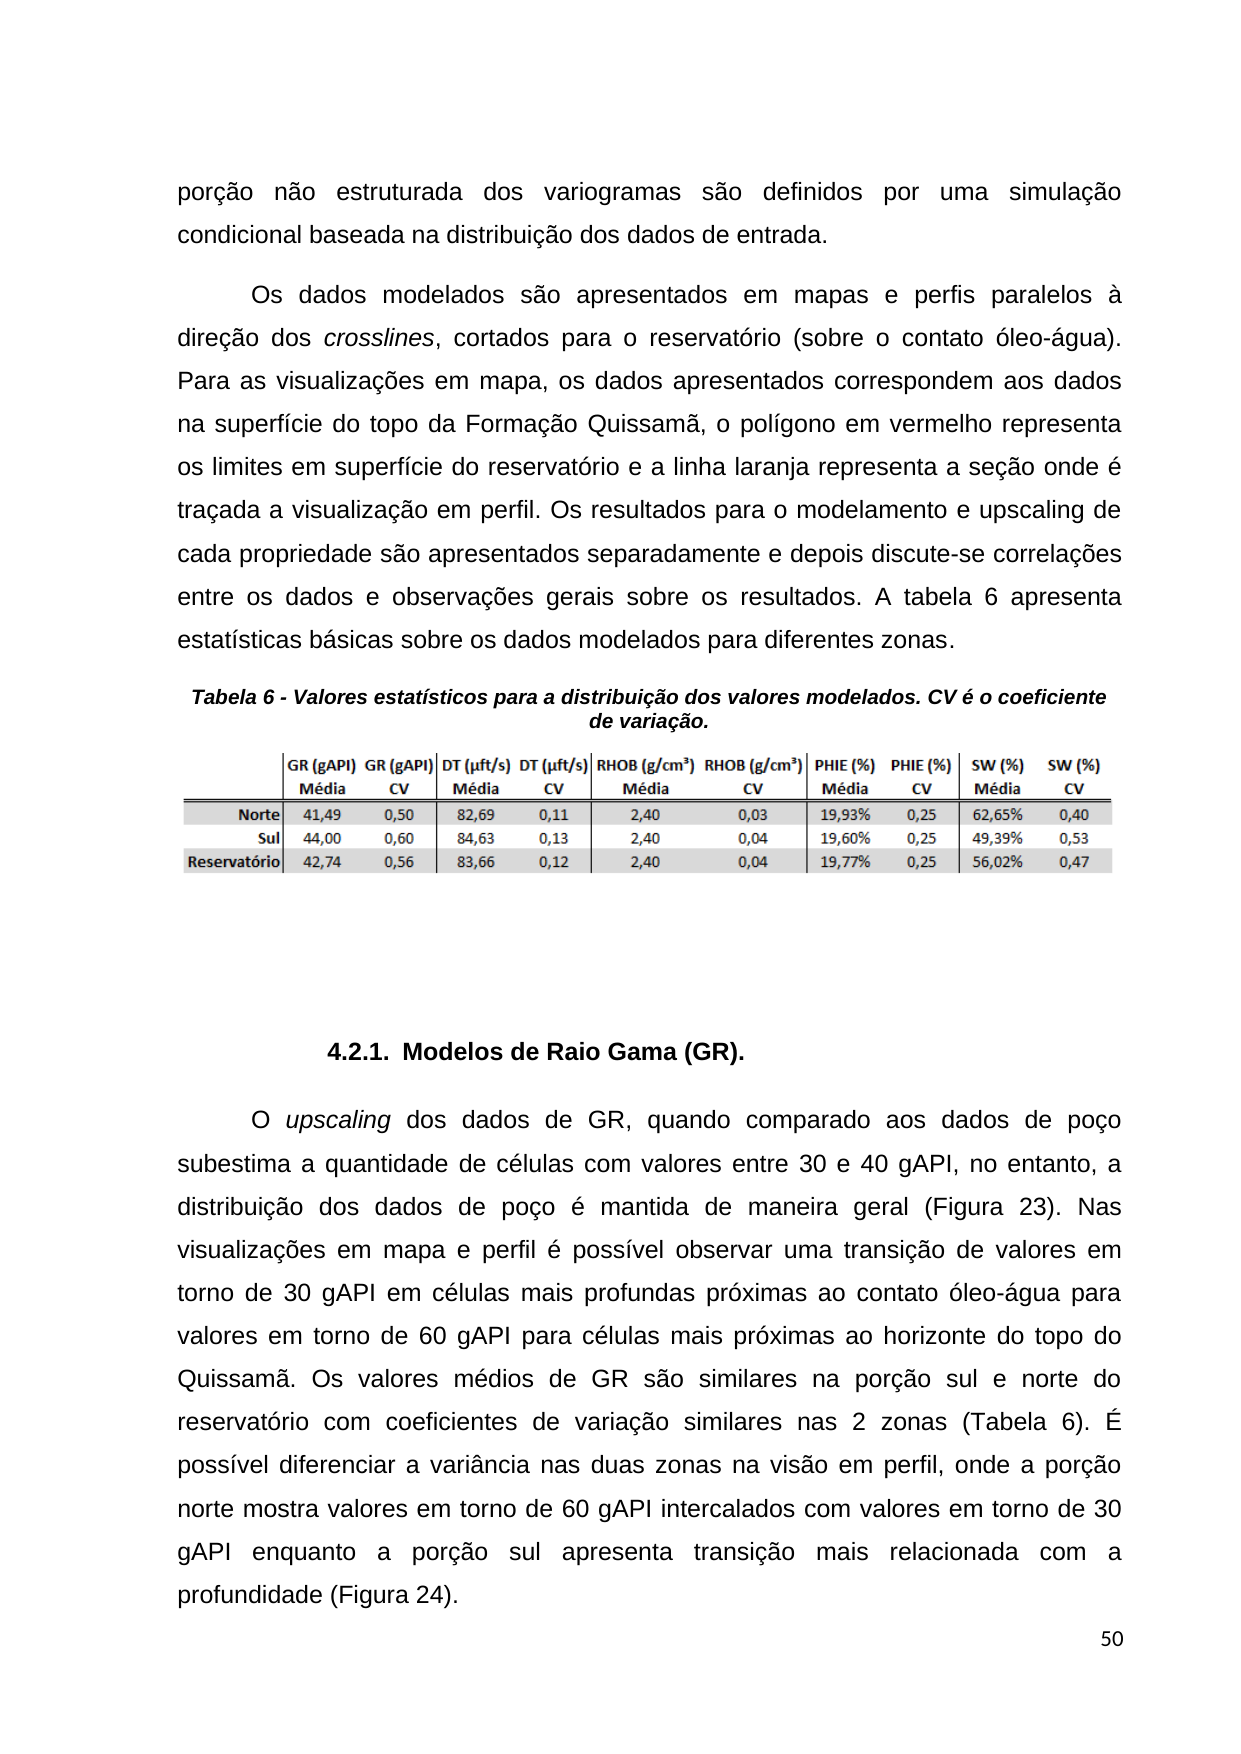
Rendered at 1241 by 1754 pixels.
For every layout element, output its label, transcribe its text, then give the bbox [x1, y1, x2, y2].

text Os dados modelados são apresentados em mapas e perfis paralelos à direção dos crosslines, cortados para o reservatório (sobre o contato óleo-água). Para as visualizações em mapa, os dados apresentados correspondem aos dados na superfície do topo da Formação Quissamã, o polígono em vermelho representa os limites em superfície do reservatório e a linha laranja representa a seção onde é traçada a visualização em perfil. Os resultados para o modelamento e upscaling de cada propriedade são apresentados separadamente e depois discute-se correlações entre os dados e observações gerais sobre os resultados. A tabela 6 apresenta estatísticas básicas sobre os dados modelados para diferentes zonas. [177, 280, 1123, 654]
text Tabela 6 - Valores estatísticos para a distribuição dos valores modelados. CV é o coeficiente de variação. [177, 685, 1123, 733]
picture [183, 753, 1117, 879]
list Modelos de Raio Gama (GR). [327, 1037, 1123, 1066]
text O upscaling dos dados de GR, quando comparado aos dados de poço subestima a quantidade de células com valores entre 30 e 40 gAPI, no entanto, a distribuição dos dados de poço é mantida de maneira geral (Figura 23). Nas visualizações em mapa e perfil é possível observar uma transição de valores em torno de 30 gAPI em células mais profundas próximas ao contato óleo-água para valores em torno de 60 gAPI para células mais próximas ao horizonte do topo do Quissamã. Os valores médios de GR são similares na porção sul e norte do reservatório com coeficientes de variação similares nas 2 zonas (Tabela 6). É possível diferenciar a variância nas duas zonas na visão em perfil, onde a porção norte mostra valores em torno de 60 gAPI intercalados com valores em torno de 30 gAPI enquanto a porção sul apresenta transição mais relacionada com a profundidade (Figura 24). [177, 1105, 1123, 1608]
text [177, 177, 1123, 249]
